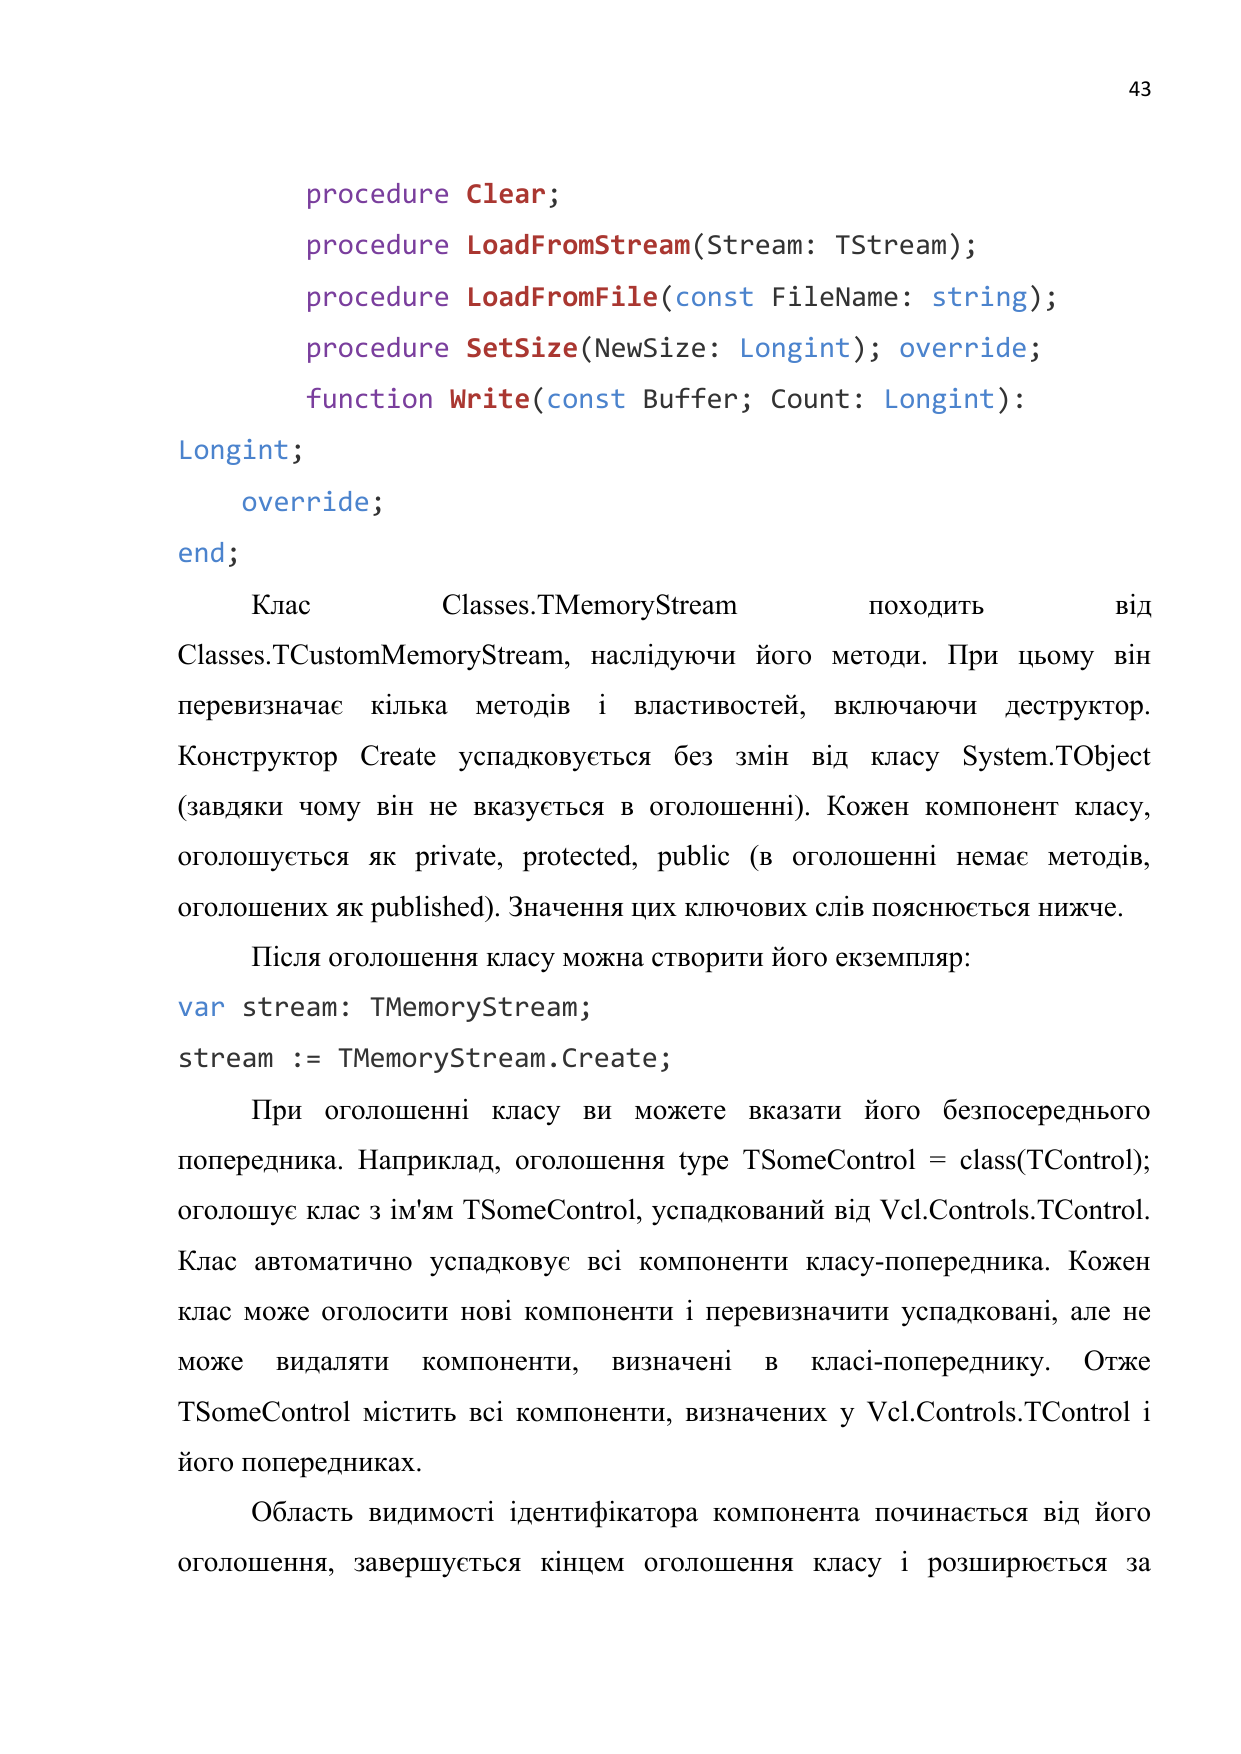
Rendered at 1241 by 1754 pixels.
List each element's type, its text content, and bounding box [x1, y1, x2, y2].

text Клас Classes.TMemoryStream походить від Classes.TCustomMemoryStream, наслідуючи його методи. При цьому він перевизначає кілька методів і властивостей, включаючи деструктор. Конструктор Create успадковується без змін від класу System.TObject (завдяки чому він не вказується в оголошенні). Кожен компонент класу, оголошується як private, protected, public (в оголошенні немає методів, оголошених як published). Значення цих ключових слів пояснюється нижче. [177, 587, 1152, 922]
text procedure Clear; [177, 177, 1152, 211]
text function Write(const Buffer; Count: Longint): Longint; [177, 382, 1152, 467]
text procedure SetSize(NewSize: Longint); override; [177, 331, 1152, 365]
text procedure LoadFromStream(Stream: TStream); [177, 228, 1152, 262]
text При оголошенні класу ви можете вказати його безпосереднього попередника. Наприклад, оголошення type TSomeControl = class(TControl); оголошує клас з ім'ям TSomeControl, успадкований від Vcl.Controls.TControl. Клас автоматично успадковує всі компоненти класу-попередника. Кожен клас може оголосити нові компоненти і перевизначити успадковані, але не може видаляти компоненти, визначені в класі-попереднику. Отже TSomeControl містить всі компоненти, визначених у Vcl.Controls.TControl і його попередниках. [177, 1092, 1152, 1477]
text Після оголошення класу можна створити його екземпляр: [177, 939, 1152, 972]
text end; [177, 536, 1152, 570]
text procedure LoadFromFile(const FileName: string); [177, 279, 1152, 313]
text var stream: TMemoryStream; [177, 989, 1152, 1023]
text override; [177, 484, 1152, 518]
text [177, 1494, 1152, 1578]
text stream := TMemoryStream.Create; [177, 1041, 1152, 1075]
